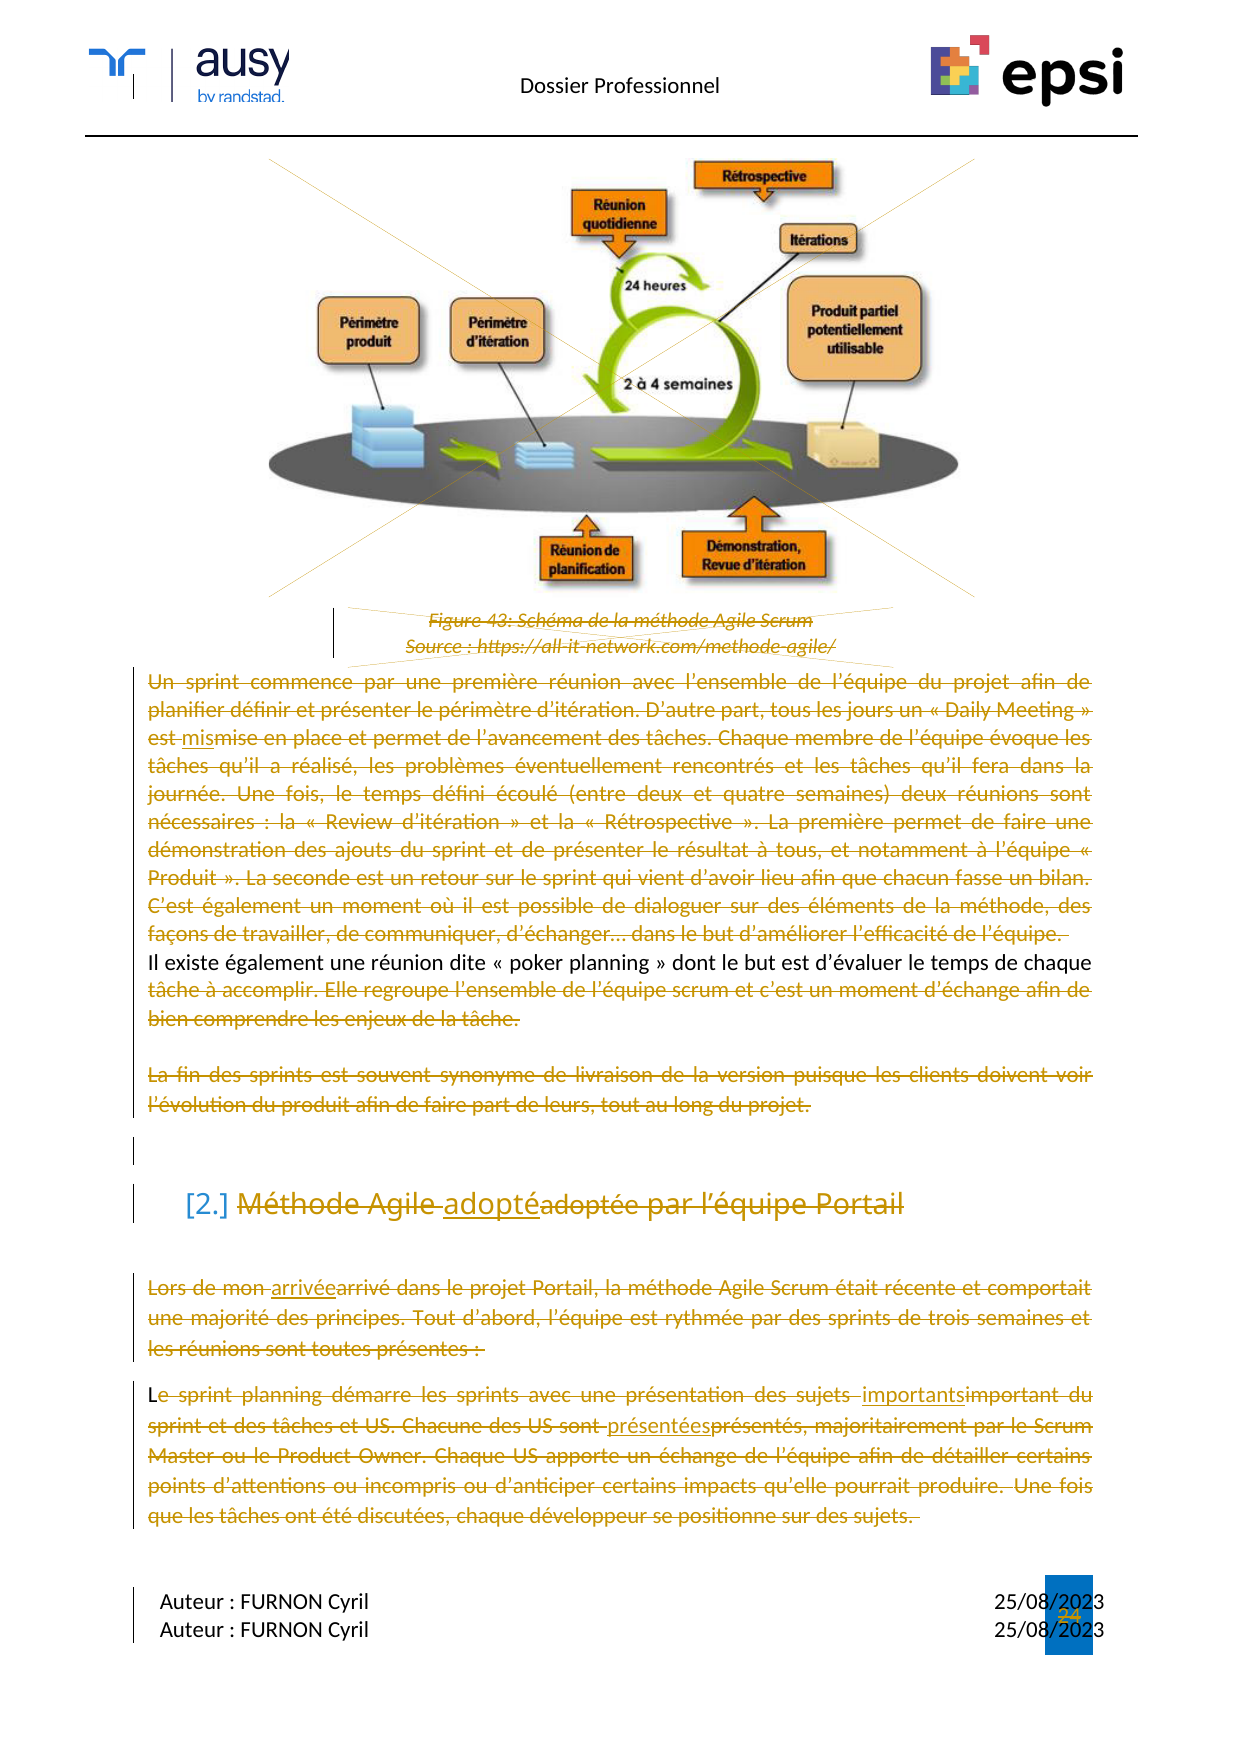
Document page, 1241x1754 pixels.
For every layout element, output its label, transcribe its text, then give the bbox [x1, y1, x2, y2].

picture [88, 48, 289, 102]
subtitle Méthode Agile par l’équipe Portail [185, 1184, 1093, 1223]
text Le sprint planning démarre les sprints avec une présentation des sujets du sprint et des tâches et US. Chacune des US sont , majoritairement par le Scrum Master ou le Product Owner. Chaque US apporte un échange de l’équipe afin de détailler certains points d’attentions ou incompris ou d’anticiper certains impacts qu’elle pourrait produire. Une fois que les tâches ont été discutées, chaque développeur se positionne sur des sujets. [148, 1488, 1093, 1529]
text La fin des sprints est souvent synonyme de livraison de la version puisque les clients doivent voir l’évolution du produit afin de faire part de leurs, tout au long du projet. [148, 1060, 1093, 1075]
text Le sprint planning démarre les sprints avec une présentation des sujets du sprint et des tâches et US. Chacune des US sont , majoritairement par le Scrum Master ou le Product Owner. Chaque US apporte un échange de l’équipe afin de détailler certains points d’attentions ou incompris ou d’anticiper certains impacts qu’elle pourrait produire. Une fois que les tâches ont été discutées, chaque développeur se positionne sur des sujets. [148, 1381, 1093, 1487]
text Il existe également une réunion dite « poker planning » dont le but est d’évaluer le temps de chaque tâche à accomplir. Elle regroupe l’ensemble de l’équipe scrum et c’est un moment d’échange afin de bien comprendre les enjeux de la tâche. [148, 948, 1093, 1032]
text Un sprint commence par une première réunion avec l’ensemble de l’équipe du projet afin de planifier définir et présenter le périmètre d’itération. D’autre part, tous les jours un « Daily Meeting » est en place et permet de l’avancement des tâches. Chaque membre de l’équipe évoque les tâches qu’il a réalisé, les problèmes éventuellement rencontrés et les tâches qu’il fera dans la journée. Une fois, le temps défini écoulé (entre deux et quatre semaines) deux réunions sont nécessaires : la « Review d’itération » et la « Rétrospective ». La première permet de faire une démonstration des ajouts du sprint et de présenter le résultat à tous, et notamment à l’équipe « Produit ». La seconde est un retour sur le sprint qui vient d’avoir lieu afin que chacun fasse un bilan. C’est également un moment où il est possible de dialoguer sur des éléments de la méthode, des façons de travailler, de communiquer, d’échanger… dans le but d’améliorer l’efficacité de l’équipe. [148, 148, 1093, 711]
text Un sprint commence par une première réunion avec l’ensemble de l’équipe du projet afin de planifier définir et présenter le périmètre d’itération. D’autre part, tous les jours un « Daily Meeting » est en place et permet de l’avancement des tâches. Chaque membre de l’équipe évoque les tâches qu’il a réalisé, les problèmes éventuellement rencontrés et les tâches qu’il fera dans la journée. Une fois, le temps défini écoulé (entre deux et quatre semaines) deux réunions sont nécessaires : la « Review d’itération » et la « Rétrospective ». La première permet de faire une démonstration des ajouts du sprint et de présenter le résultat à tous, et notamment à l’équipe « Produit ». La seconde est un retour sur le sprint qui vient d’avoir lieu afin que chacun fasse un bilan. C’est également un moment où il est possible de dialoguer sur des éléments de la méthode, des façons de travailler, de communiquer, d’échanger… dans le but d’améliorer l’efficacité de l’équipe. [148, 824, 1093, 948]
text Lors de mon dans le projet Portail, la méthode Agile Scrum était récente et comportait une majorité des principes. Tout d’abord, l’équipe est rythmée par des sprints de trois semaines et les réunions sont toutes présentes : [148, 1273, 1093, 1362]
text La fin des sprints est souvent synonyme de livraison de la version puisque les clients doivent voir l’évolution du produit afin de faire part de leurs, tout au long du projet. [148, 1077, 1093, 1118]
